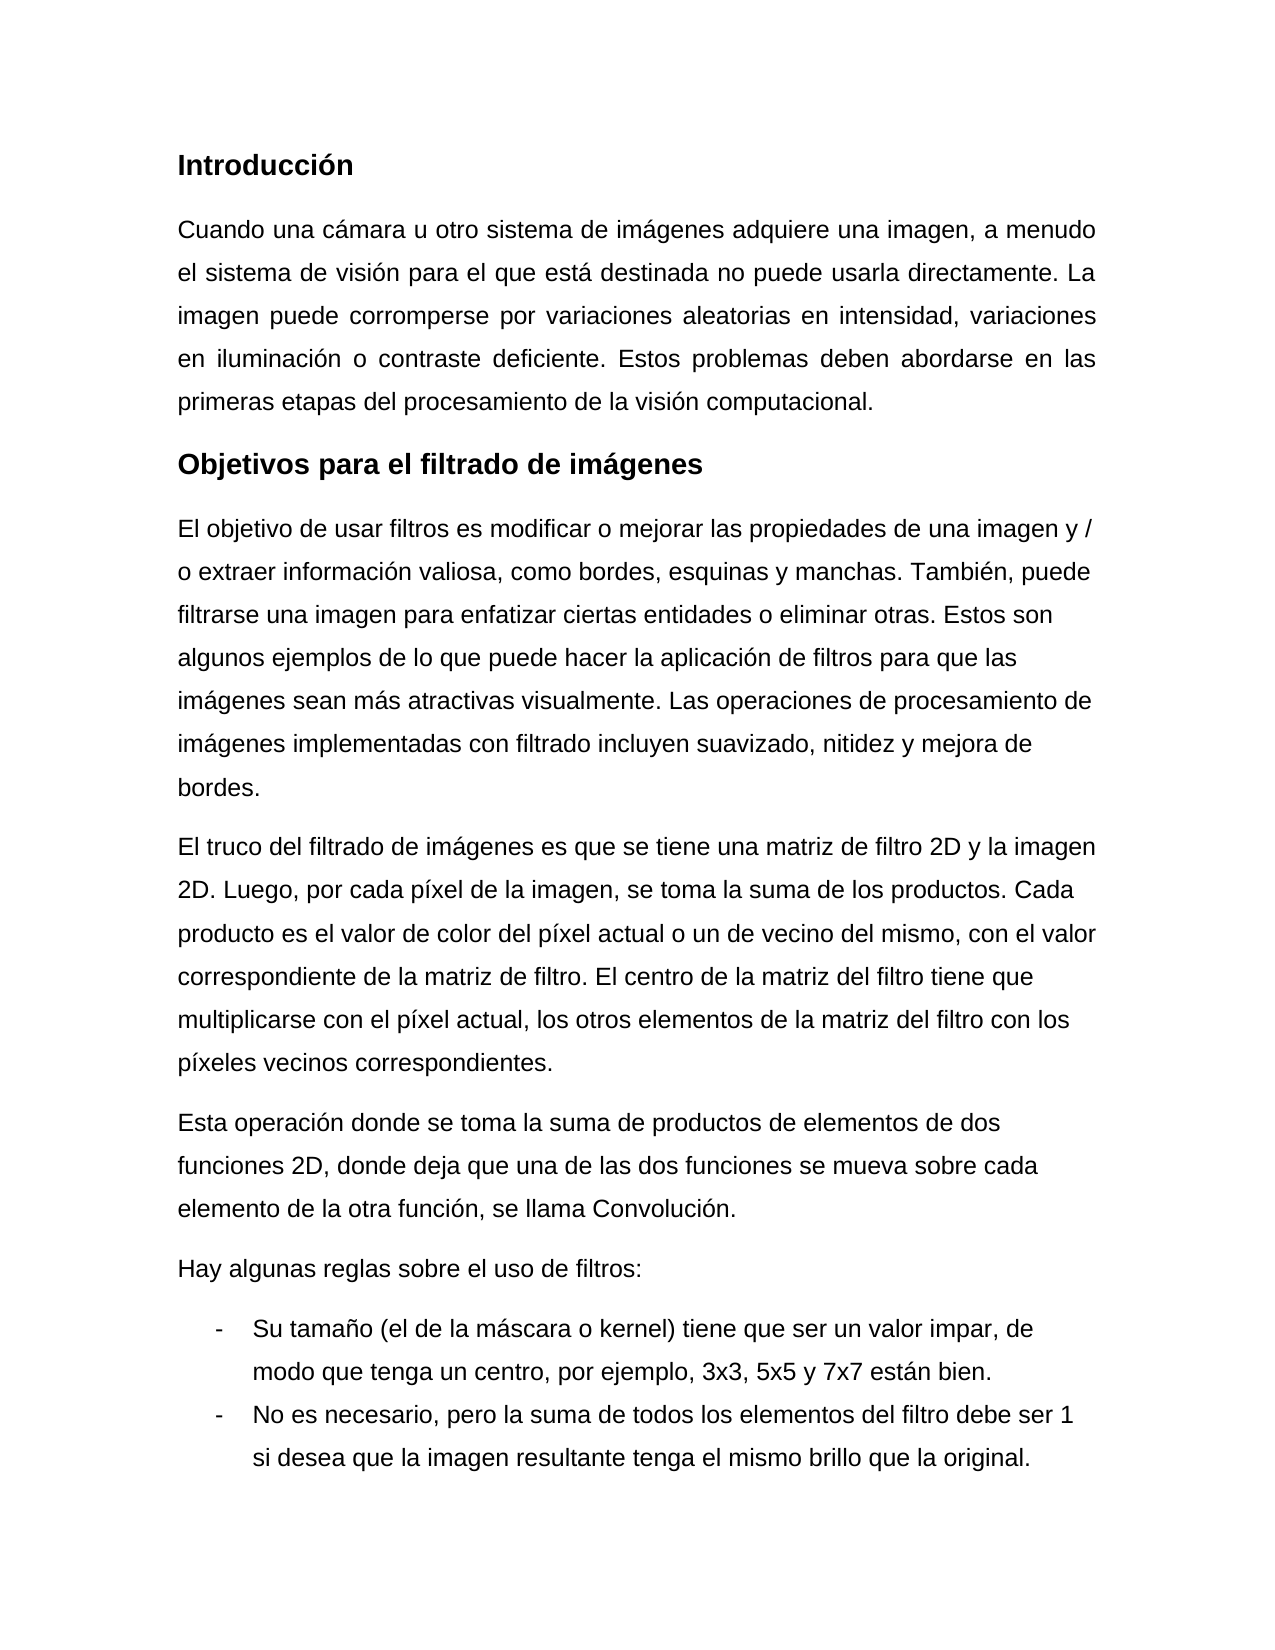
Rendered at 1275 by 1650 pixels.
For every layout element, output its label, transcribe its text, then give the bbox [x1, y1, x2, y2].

text Cuando una cámara u otro sistema de imágenes adquiere una imagen, a menudo el sistema de visión para el que está destinada no puede usarla directamente. La imagen puede corromperse por variaciones aleatorias en intensidad, variaciones en iluminación o contraste deficiente. Estos problemas deben abordarse en las primeras etapas del procesamiento de la visión computacional. [177, 214, 1098, 416]
text Hay algunas reglas sobre el uso de filtros: [177, 1254, 1098, 1283]
list No es necesario, pero la suma de todos los elementos del filtro debe ser 1 si desea que la imagen resultante tenga el mismo brillo que la original. [215, 1400, 1098, 1472]
text El truco del filtrado de imágenes es que se tiene una matriz de filtro 2D y la imagen 2D. Luego, por cada píxel de la imagen, se toma la suma de los productos. Cada producto es el valor de color del píxel actual o un de vecino del mismo, con el valor correspondiente de la matriz de filtro. El centro de la matriz del filtro tiene que multiplicarse con el píxel actual, los otros elementos de la matriz del filtro con los píxeles vecinos correspondientes. [177, 832, 1098, 1077]
text Objetivos para el filtrado de imágenes [177, 447, 1098, 480]
text Introducción [177, 148, 1098, 181]
text Esta operación donde se toma la suma de productos de elementos de dos funciones 2D, donde deja que una de las dos funciones se mueva sobre cada elemento de la otra función, se llama Convolución. [177, 1108, 1098, 1223]
text El objetivo de usar filtros es modificar o mejorar las propiedades de una imagen y / o extraer información valiosa, como bordes, esquinas y manchas. También, puede filtrarse una imagen para enfatizar ciertas entidades o eliminar otras. Estos son algunos ejemplos de lo que puede hacer la aplicación de filtros para que las imágenes sean más atractivas visualmente. Las operaciones de procesamiento de imágenes implementadas con filtrado incluyen suavizado, nitidez y mejora de bordes. [177, 514, 1098, 801]
list Su tamaño (el de la máscara o kernel) tiene que ser un valor impar, de modo que tenga un centro, por ejemplo, 3x3, 5x5 y 7x7 están bien. [215, 1314, 1098, 1386]
